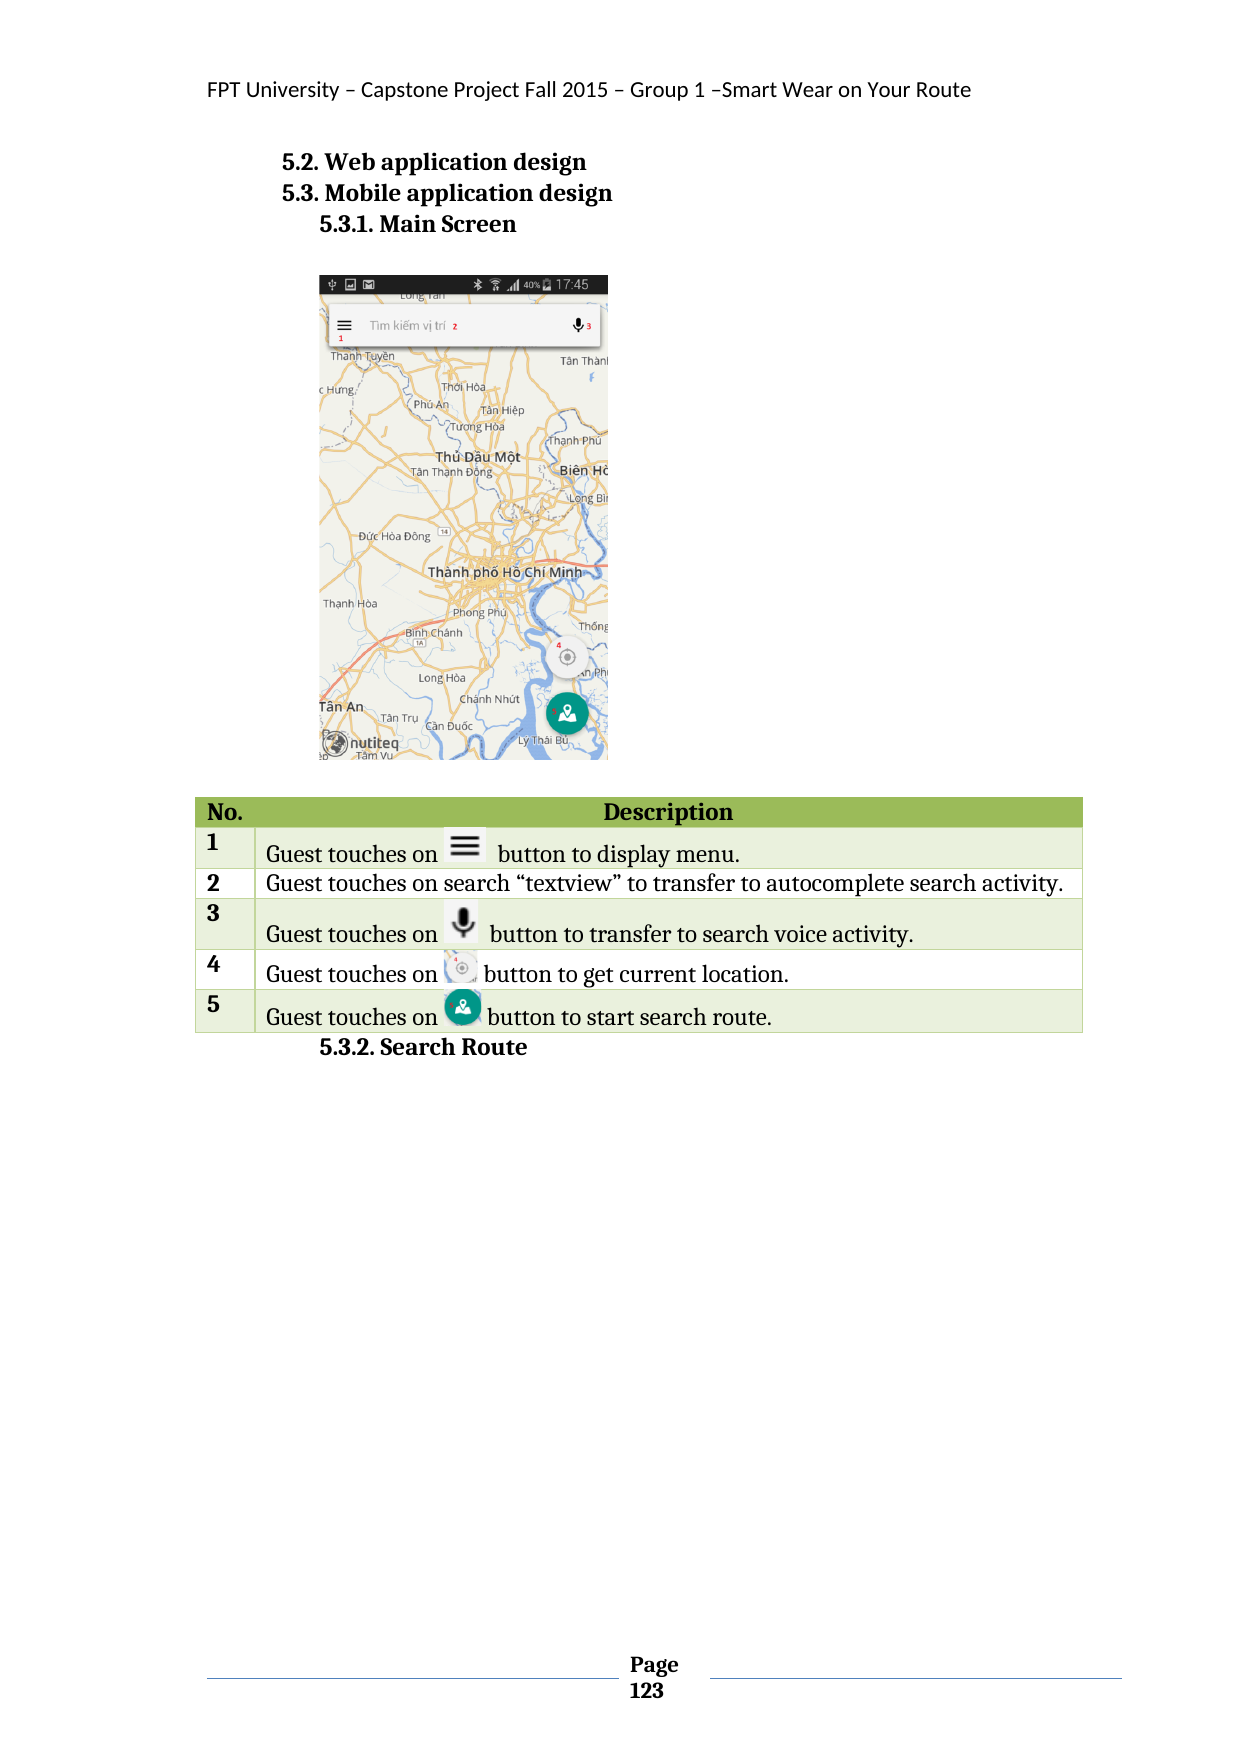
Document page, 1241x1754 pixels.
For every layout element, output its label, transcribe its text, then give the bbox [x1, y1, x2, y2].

subtitle 5.2. Web application design [282, 148, 1122, 176]
picture [319, 275, 608, 760]
subtitle 5.3. Mobile application design [282, 179, 1122, 207]
table_cell 1 [196, 828, 254, 868]
table_header No. [196, 798, 254, 827]
table_cell Guest touches on search “textview” to transfer to autocomplete search activity. [256, 869, 1082, 898]
table_cell Guest touches on button to get current location. [256, 950, 1082, 988]
table_cell Guest touches on button to display menu. [256, 828, 1082, 868]
picture [443, 950, 478, 983]
subtitle 5.3.1. Main Screen [319, 210, 1122, 238]
table_cell 3 [196, 899, 254, 949]
table_cell 5 [196, 990, 254, 1032]
subtitle 5.3.2. Search Route [319, 1033, 1122, 1062]
table_header Description [256, 798, 1082, 827]
table_cell Guest touches on button to transfer to search voice activity. [256, 899, 1082, 949]
table_cell Guest touches on button to start search route. [256, 990, 1082, 1032]
table_cell 4 [196, 950, 254, 988]
table_cell 2 [196, 869, 254, 898]
